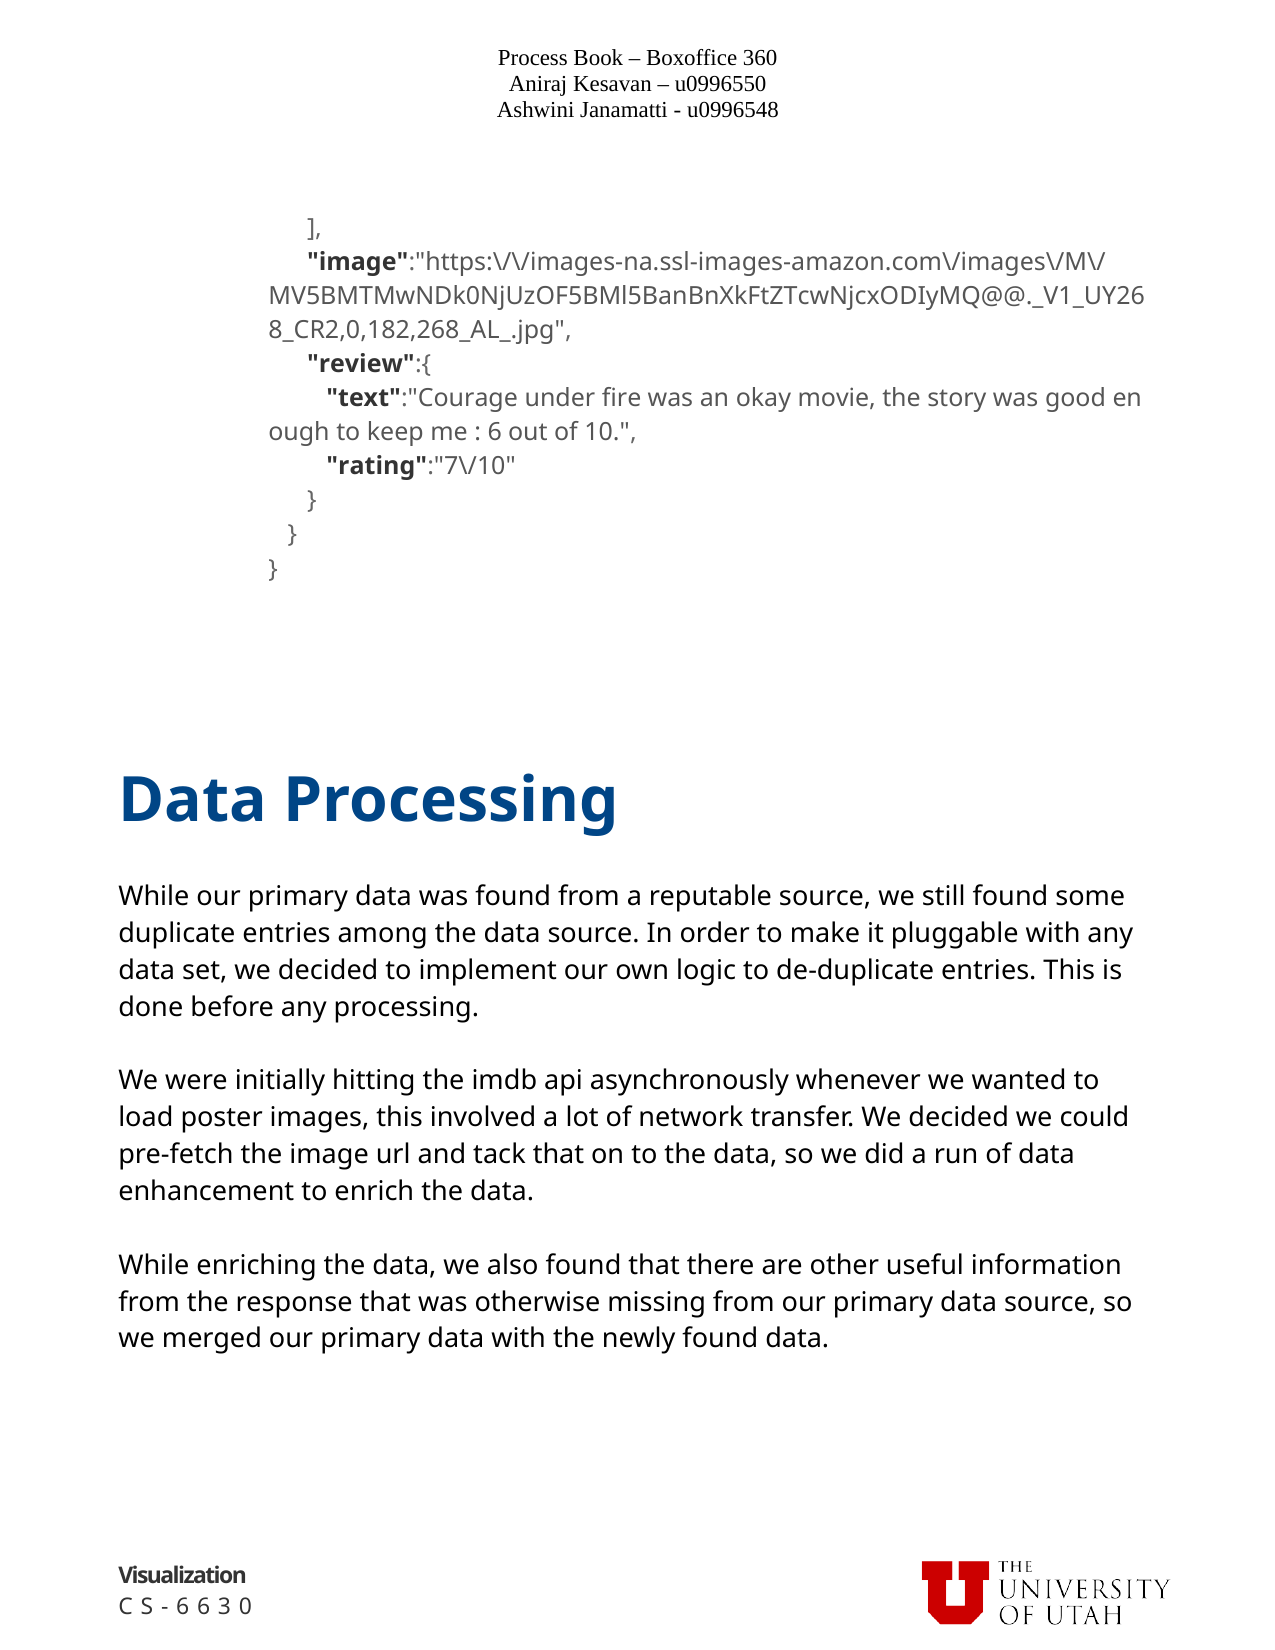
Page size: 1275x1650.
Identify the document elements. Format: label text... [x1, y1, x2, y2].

text While our primary data was found from a reputable source, we still found some duplicate entries among the data source. In order to make it pluggable with any data set, we decided to implement our own logic to de-duplicate entries. This is done before any processing. [118, 876, 1157, 1024]
picture [919, 1558, 1172, 1626]
text Data Processing [118, 754, 1157, 839]
text While enriching the data, we also found that there are other useful information from the response that was otherwise missing from our primary data source, so we merged our primary data with the newly found data. [118, 1245, 1157, 1356]
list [231, 176, 1157, 584]
text We were initially hitting the imdb api asynchronously whenever we wanted to load poster images, this involved a lot of network transfer. We decided we could pre-fetch the image url and tack that on to the data, so we did a run of data enhancement to enrich the data. [118, 1061, 1157, 1208]
